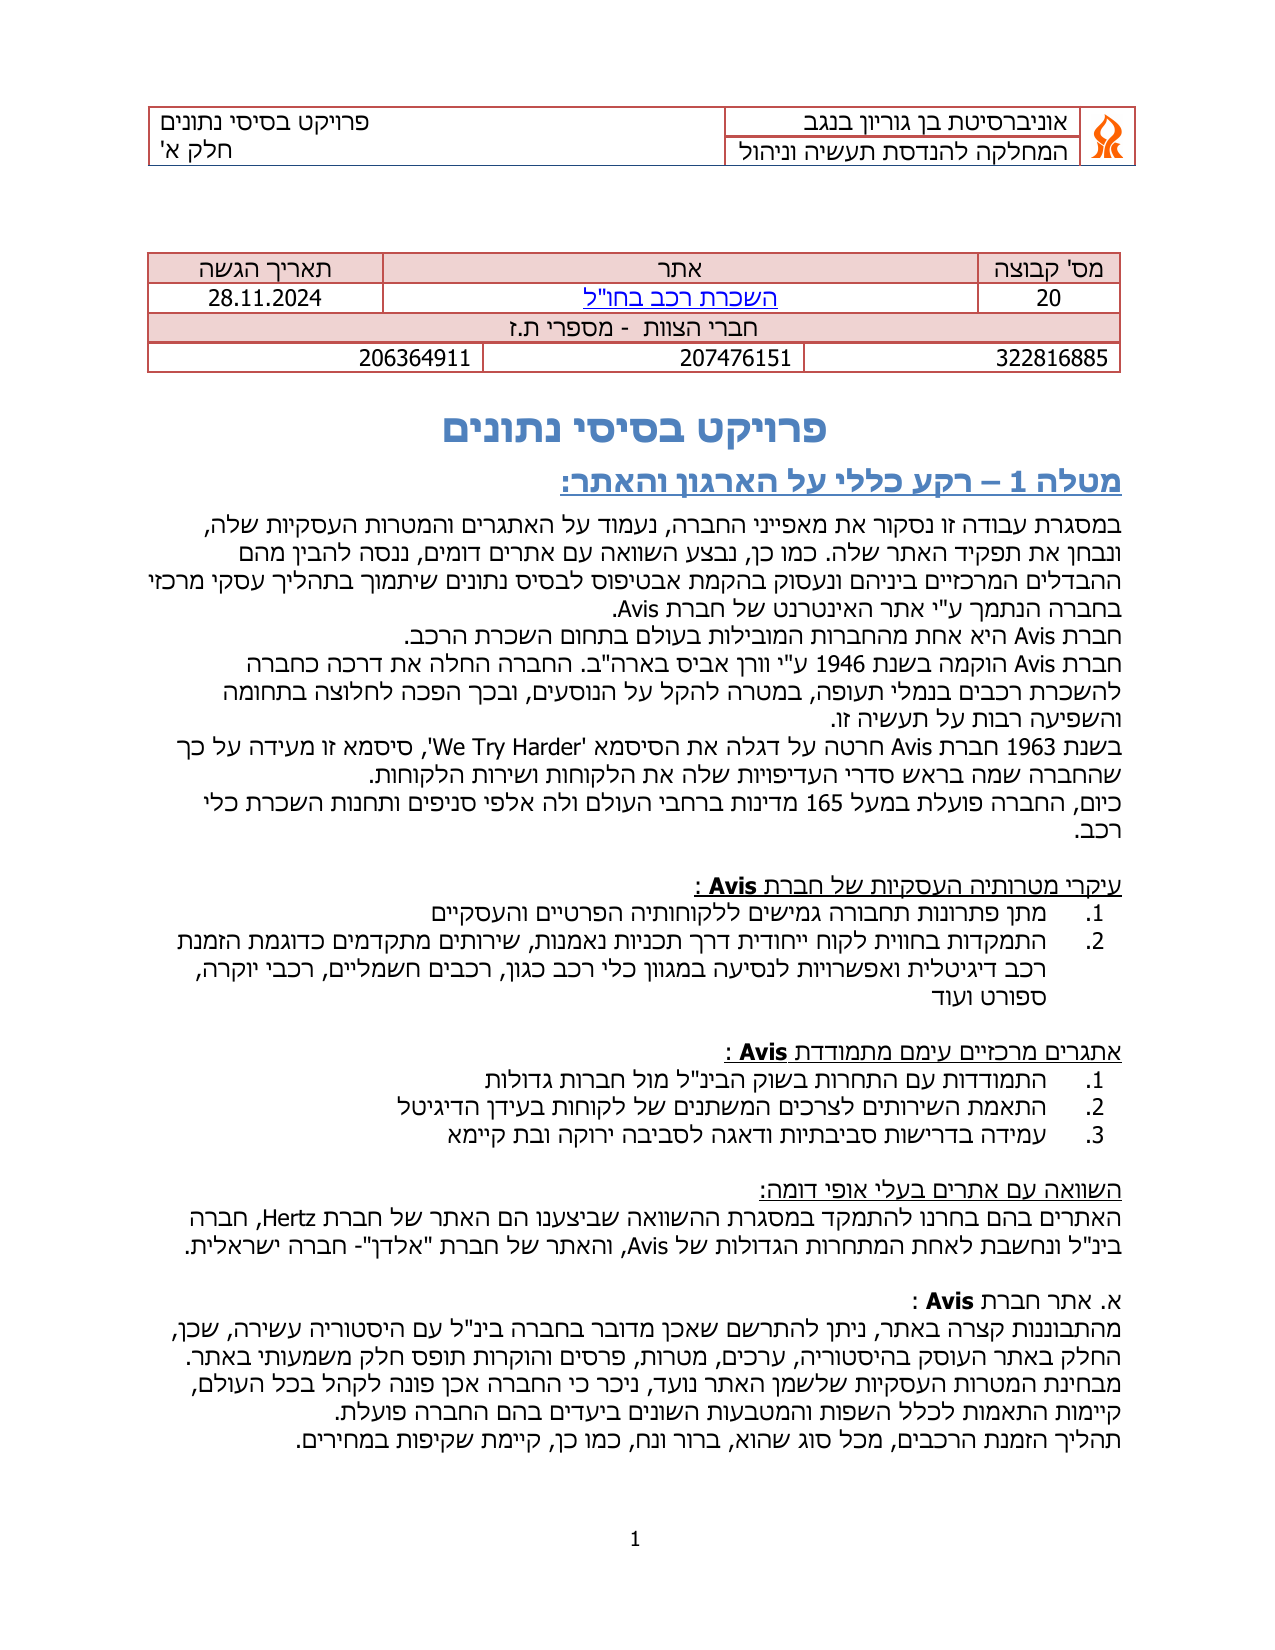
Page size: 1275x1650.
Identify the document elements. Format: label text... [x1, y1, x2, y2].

table_cell חברי הצוות - מספרי ת.ז [149, 314, 1119, 341]
subtitle מטלה 1 – רקע כללי על הארגון והאתר: [148, 463, 1122, 498]
list עמידה בדרישות סביבתיות ודאגה לסביבה ירוקה ובת קיימא [148, 1121, 1085, 1148]
text מהתבוננות קצרה באתר, ניתן להתרשם שאכן מדובר בחברה בינ"ל עם היסטוריה עשירה, שכן, החלק באתר העוסק בהיסטוריה, ערכים, מטרות, פרסים והוקרות תופס חלק משמעותי באתר. [148, 1314, 1122, 1370]
table_cell השכרת רכב בחו"ל [384, 284, 977, 312]
table_cell 206364911 [149, 344, 482, 371]
list התמקדות בחווית לקוח ייחודית דרך תכניות נאמנות, שירותים מתקדמים כדוגמת הזמנת רכב דיגיטלית ואפשרויות לנסיעה במגוון כלי רכב כגון, רכבים חשמליים, רכבי יוקרה, ספורט ועוד [148, 927, 1085, 1010]
text עיקרי מטרותיה העסקיות של חברת Avis : [148, 871, 1122, 899]
text בשנת 1963 חברת Avis חרטה על דגלה את הסיסמא 'We Try Harder', סיסמא זו מעידה על כך שהחברה שמה בראש סדרי העדיפויות שלה את הלקוחות ושירות הלקוחות. [148, 733, 1122, 788]
text חברת Avis הוקמה בשנת 1946 ע"י וורן אביס בארה"ב. החברה החלה את דרכה כחברה להשכרת רכבים בנמלי תעופה, במטרה להקל על הנוסעים, ובכך הפכה לחלוצה בתחומה והשפיעה רבות על תעשיה זו. [148, 649, 1122, 733]
text האתרים בהם בחרנו להתמקד במסגרת ההשוואה שביצענו הם האתר של חברת Hertz, חברה בינ"ל ונחשבת לאחת המתחרות הגדולות של Avis, והאתר של חברת "אלדן"- חברה ישראלית. [148, 1204, 1122, 1259]
subtitle פרויקט בסיסי נתונים [148, 405, 1122, 451]
table_header תאריך הגשה [149, 254, 382, 282]
text תהליך הזמנת הרכבים, מכל סוג שהוא, ברור ונח, כמו כן, קיימת שקיפות במחירים. [148, 1425, 1122, 1453]
list מתן פתרונות תחבורה גמישים ללקוחותיה הפרטיים והעסקיים [148, 899, 1085, 927]
text במסגרת עבודה זו נסקור את מאפייני החברה, נעמוד על האתגרים והמטרות העסקיות שלה, ונבחן את תפקיד האתר שלה. כמו כן, נבצע השוואה עם אתרים דומים, ננסה להבין מהם ההבדלים המרכזיים ביניהם ונעסוק בהקמת אבטיפוס לבסיס נתונים שיתמוך בתהליך עסקי מרכזי בחברה הנתמך ע"י אתר האינטרנט של חברת Avis. [148, 511, 1122, 622]
text השוואה עם אתרים בעלי אופי דומה: [148, 1176, 1122, 1204]
table_cell 20 [979, 284, 1119, 312]
list התאמת השירותים לצרכים המשתנים של לקוחות בעידן הדיגיטל [148, 1093, 1085, 1121]
text א. אתר חברת Avis : [148, 1287, 1122, 1314]
table_cell 28.11.2024 [149, 284, 382, 312]
text כיום, החברה פועלת במעל 165 מדינות ברחבי העולם ולה אלפי סניפים ותחנות השכרת כלי רכב. [148, 788, 1122, 843]
table_header מס' קבוצה [979, 254, 1119, 282]
table_header אתר [384, 254, 977, 282]
text אתגרים מרכזיים עימם מתמודדת Avis : [148, 1037, 1122, 1065]
table_cell 322816885 [805, 344, 1119, 371]
picture [1090, 114, 1124, 158]
text מבחינת המטרות העסקיות שלשמן האתר נועד, ניכר כי החברה אכן פונה לקהל בכל העולם, קיימות התאמות לכלל השפות והמטבעות השונים ביעדים בהם החברה פועלת. [148, 1370, 1122, 1425]
list התמודדות עם התחרות בשוק הבינ"ל מול חברות גדולות [148, 1065, 1085, 1093]
table_cell 207476151 [484, 344, 803, 371]
text חברת Avis היא אחת מהחברות המובילות בעולם בתחום השכרת הרכב. [148, 622, 1122, 649]
